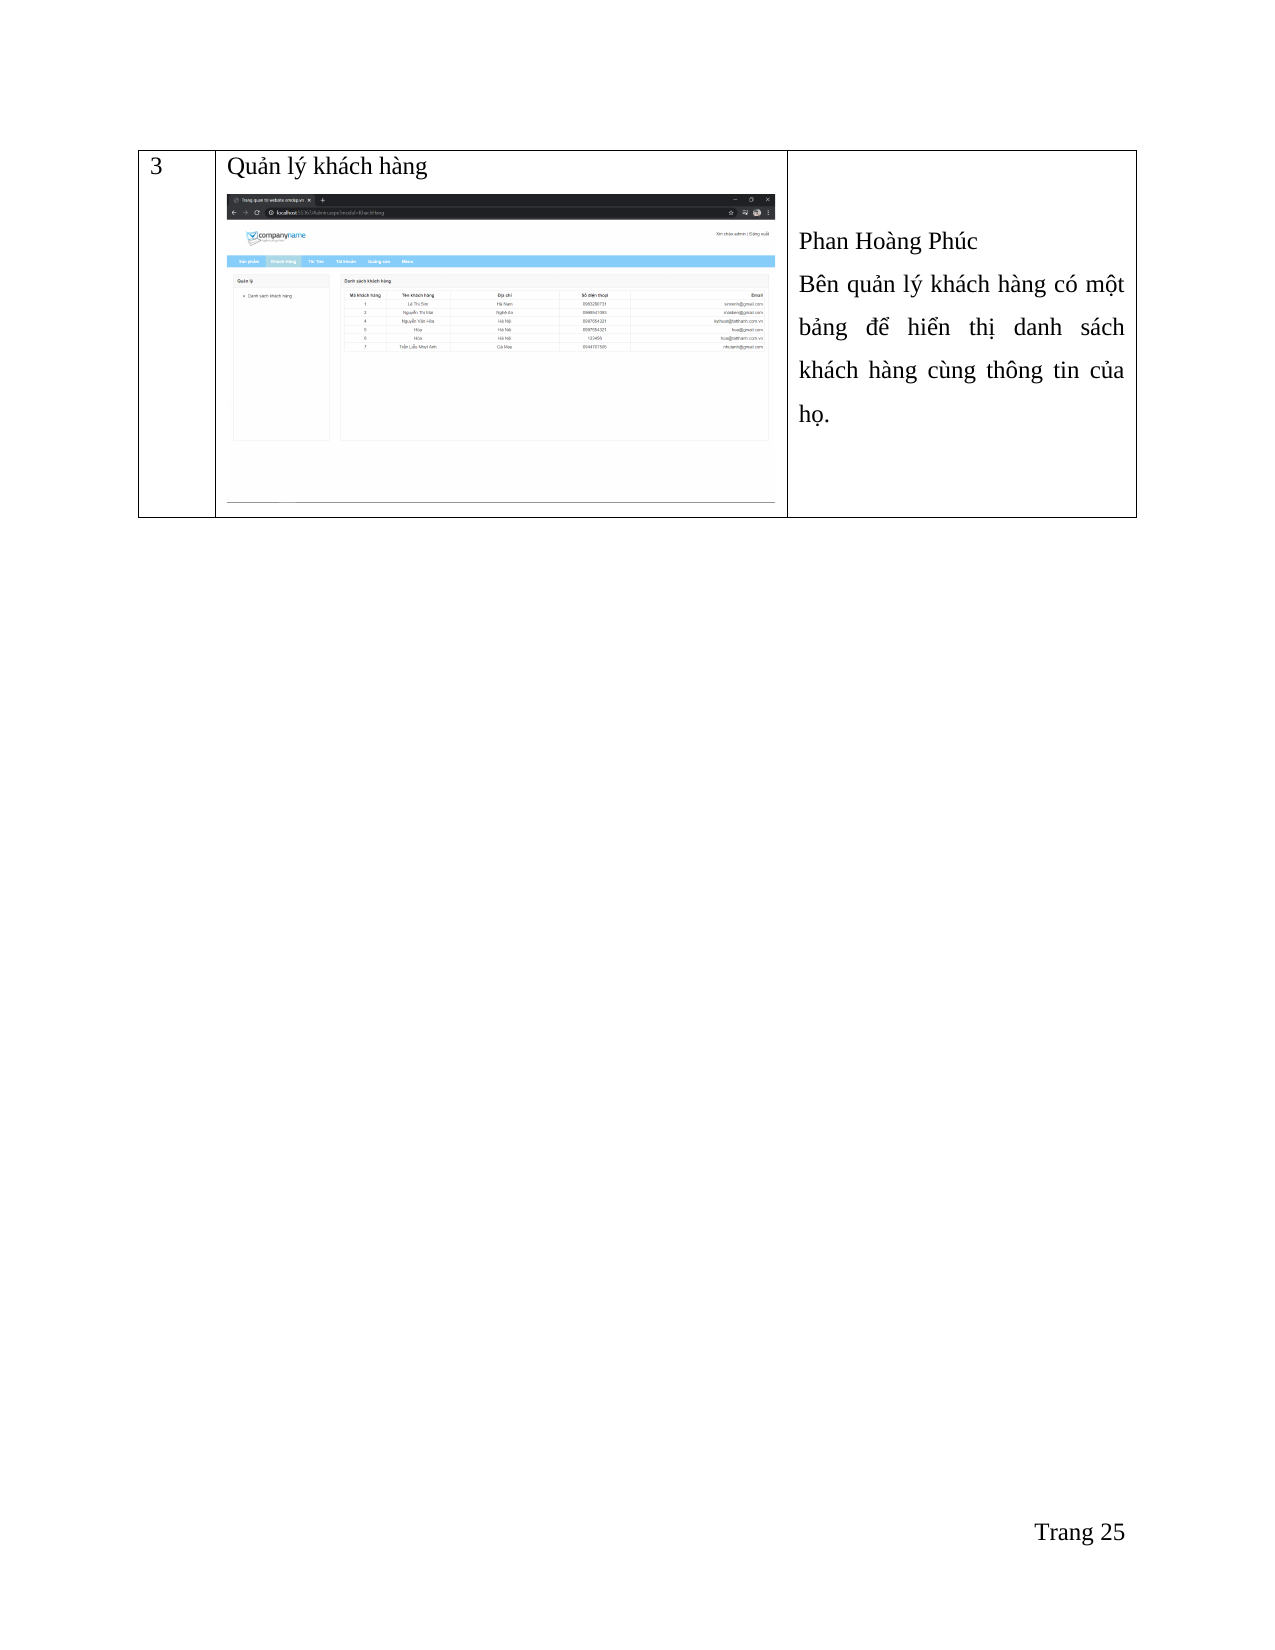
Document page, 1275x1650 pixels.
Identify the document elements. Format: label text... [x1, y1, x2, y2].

picture [226, 194, 776, 503]
table_cell Phan Hoàng Phúc Bên quản lý khách hàng có một bảng để hiển thị danh sách khách hàng cùng thông tin của họ. [788, 151, 1136, 517]
table_cell 3 [139, 151, 215, 517]
table_cell Quản lý khách hàng [216, 151, 787, 517]
